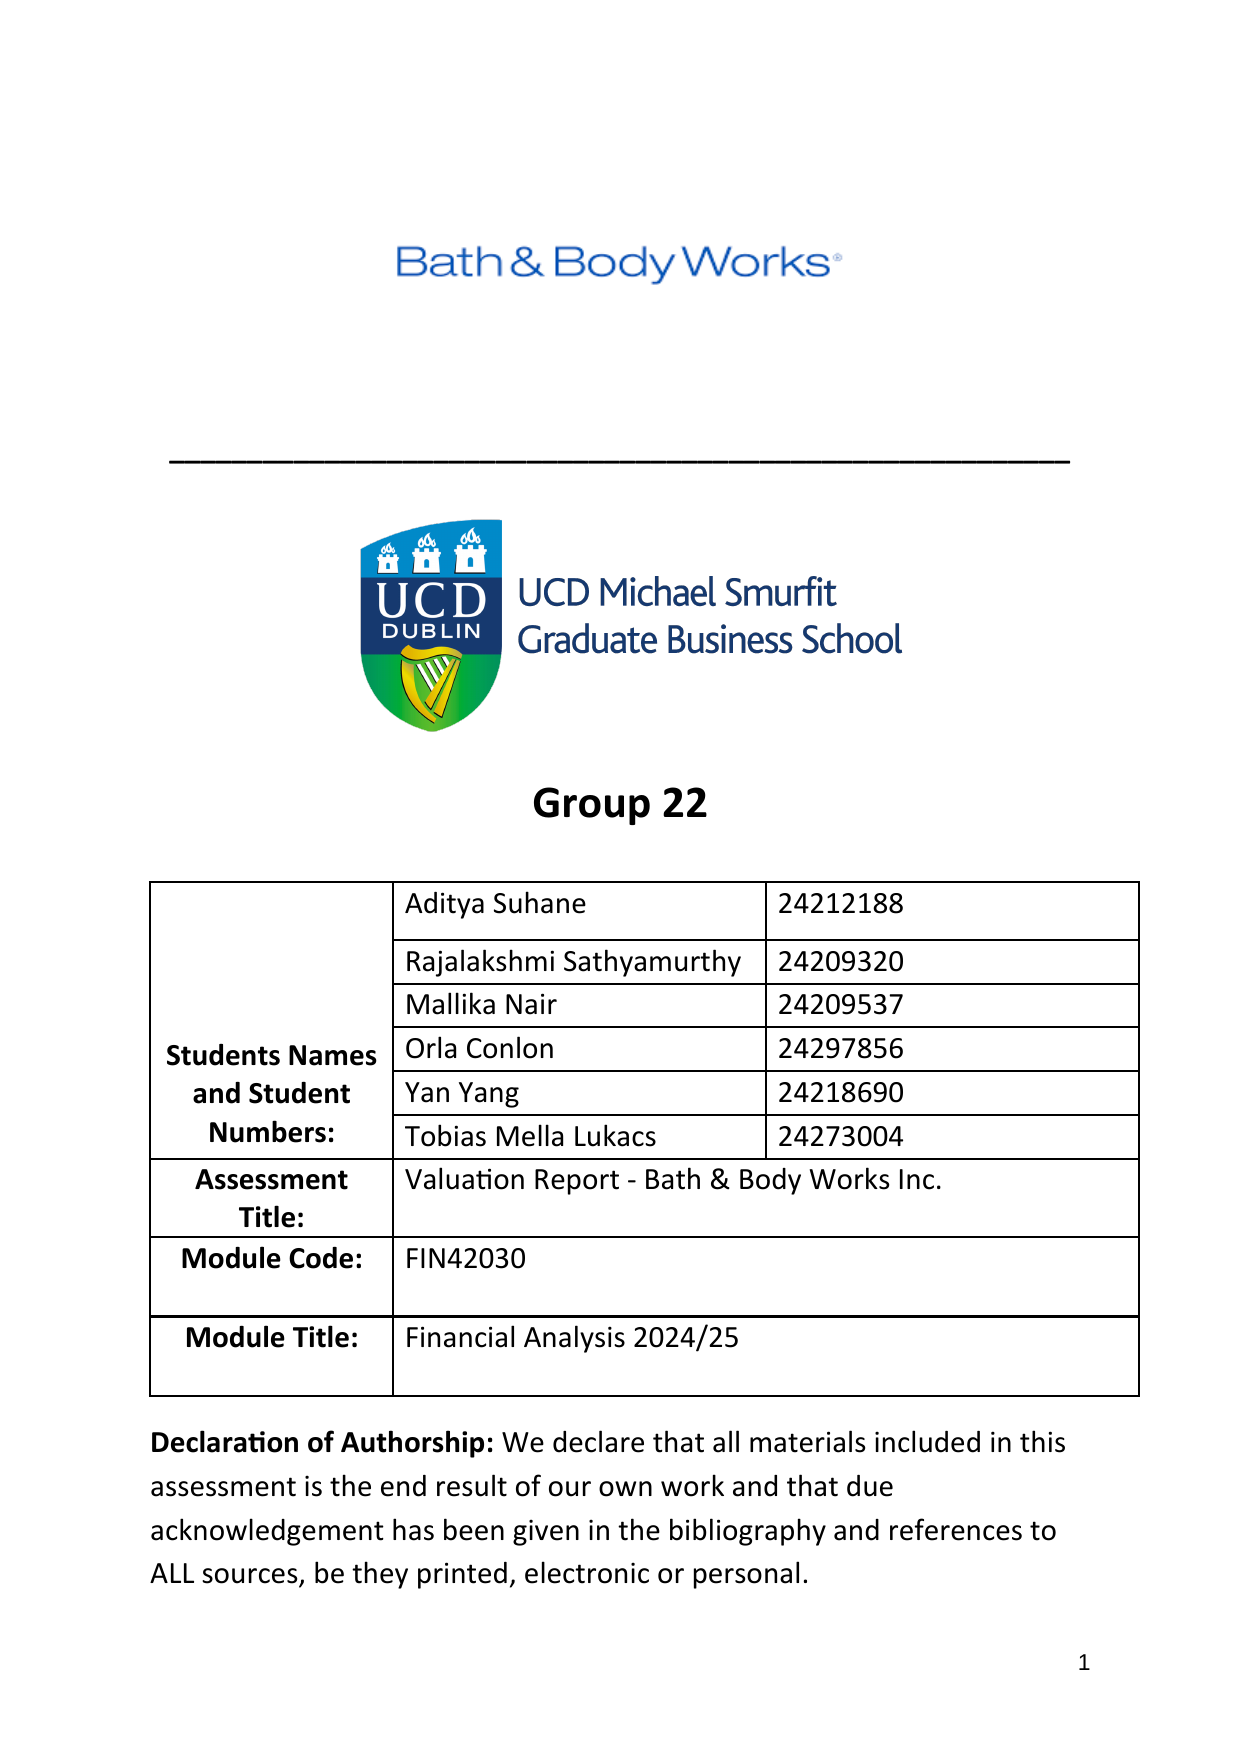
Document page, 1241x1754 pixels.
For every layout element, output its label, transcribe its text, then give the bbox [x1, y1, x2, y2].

table_cell Module Code: [151, 1238, 392, 1315]
picture [385, 150, 855, 382]
table_header 24212188 [767, 883, 1138, 939]
table_cell Valuation Report - Bath & Body Works Inc. [394, 1160, 1138, 1236]
table_cell Tobias Mella Lukacs [394, 1116, 765, 1157]
table_cell 24273004 [767, 1116, 1138, 1157]
table_cell Yan Yang [394, 1072, 765, 1114]
table_cell Rajalakshmi Sathyamurthy [394, 941, 765, 982]
table_cell 24218690 [767, 1072, 1138, 1114]
table_cell Module Title: [151, 1318, 392, 1395]
table_header Students Names and Student Numbers: [151, 883, 392, 1157]
table_cell 24209320 [767, 941, 1138, 982]
picture [353, 511, 909, 740]
table_cell Orla Conlon [394, 1028, 765, 1070]
table_cell Assessment Title: [151, 1160, 392, 1236]
table_cell 24297856 [767, 1028, 1138, 1070]
table_cell Mallika Nair [394, 985, 765, 1026]
text __________________________________________________________ [150, 428, 1090, 467]
table_cell Financial Analysis 2024/25 [394, 1318, 1138, 1395]
table_header Aditya Suhane [394, 883, 765, 939]
table_cell FIN42030 [394, 1238, 1138, 1315]
text Declaration of Authorship: We declare that all materials included in this assessment is the end result of our own work and that due acknowledgement has been given in the bibliography and references to ALL sources, be they printed, electronic or personal. [150, 1422, 1090, 1592]
text Group 22 [150, 773, 1090, 829]
table_cell 24209537 [767, 985, 1138, 1026]
